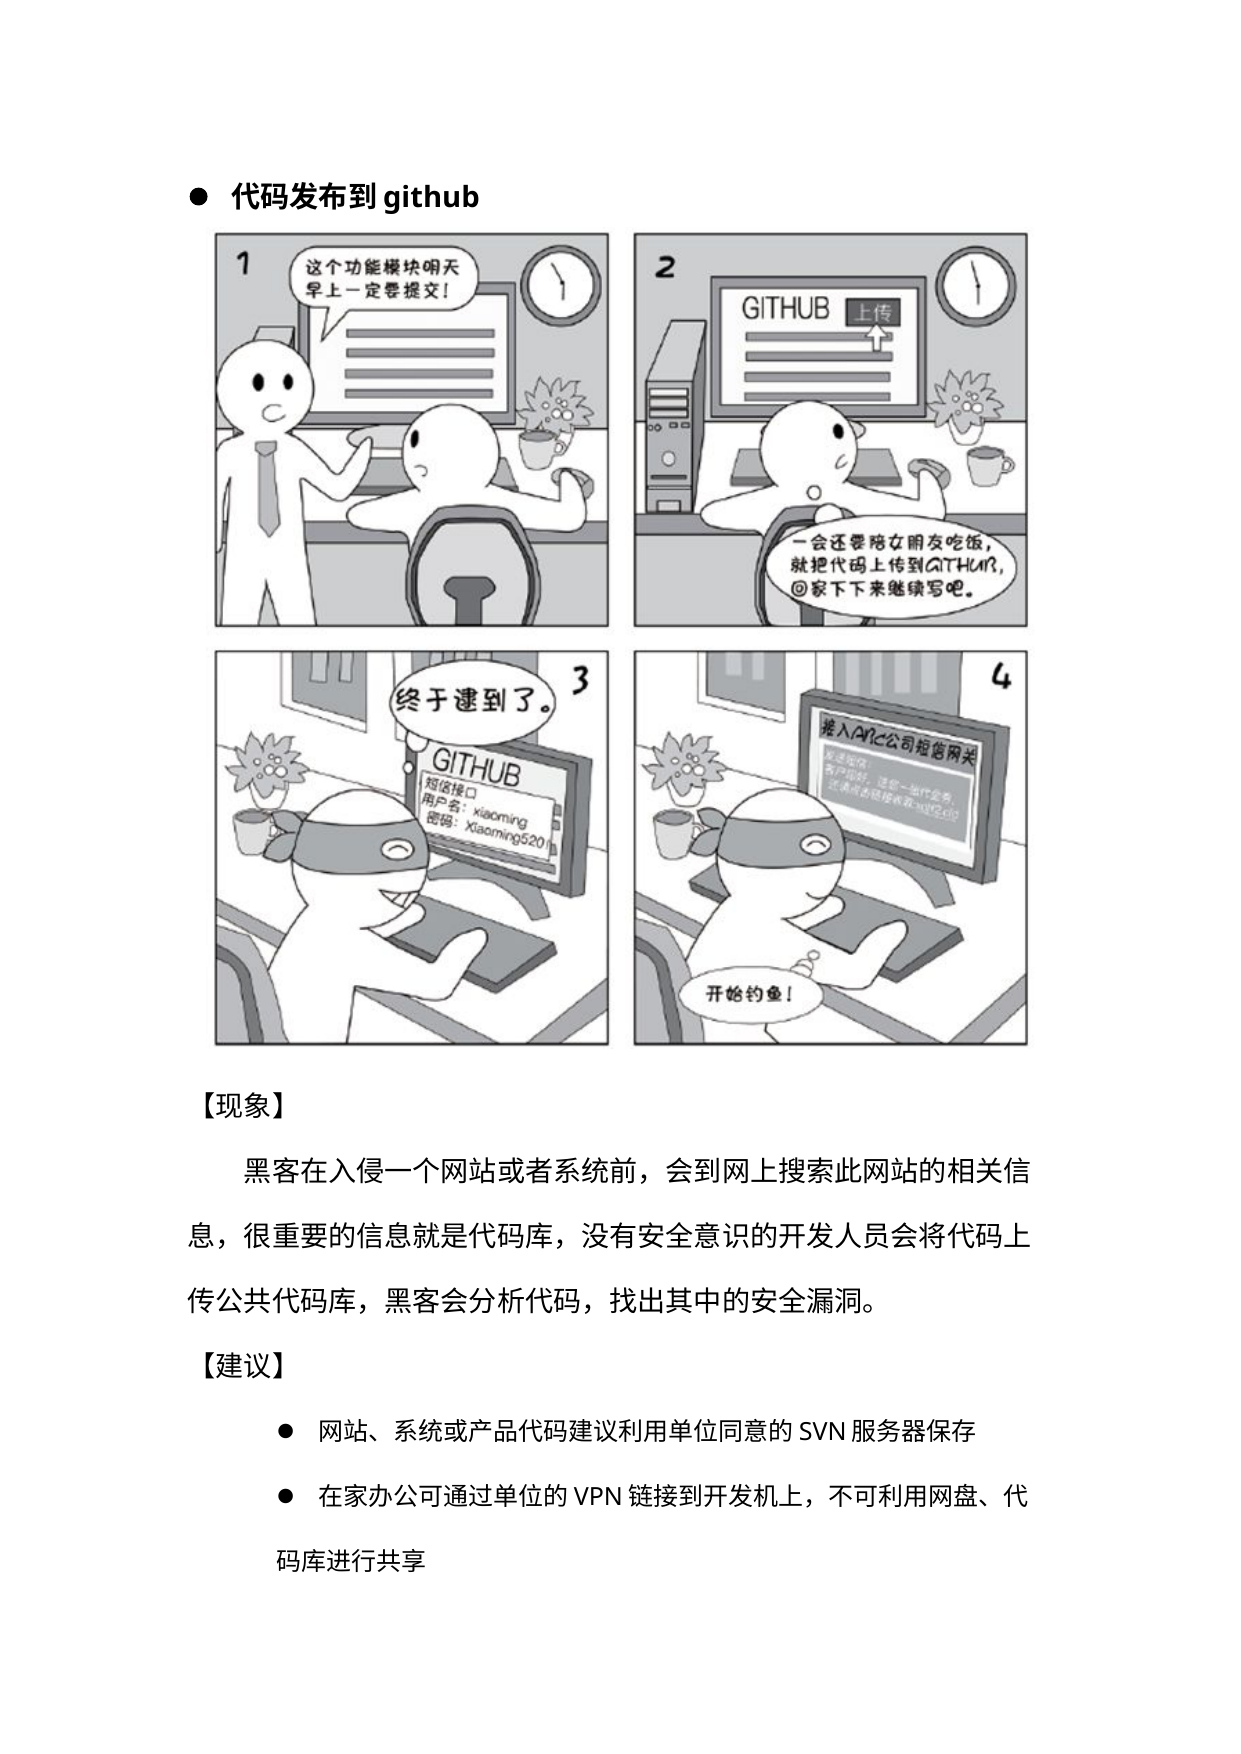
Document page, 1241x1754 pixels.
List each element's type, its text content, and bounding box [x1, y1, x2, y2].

list 在家办公可通过单位的VPN链接到开发机上，不可利用网盘、代码库进行共享 [276, 1462, 1053, 1592]
list 网站、系统或产品代码建议利用单位同意的SVN服务器保存 [276, 1397, 1053, 1462]
picture [205, 227, 1035, 1049]
text 黑客在入侵一个网站或者系统前，会到网上搜索此网站的相关信息，很重要的信息就是代码库，没有安全意识的开发人员会将代码上传公共代码库，黑客会分析代码，找出其中的安全漏洞。 [187, 1137, 1053, 1332]
text 【现象】 [187, 1072, 1053, 1137]
text 【建议】 [187, 1332, 1053, 1397]
list 代码发布到github [187, 162, 1053, 227]
